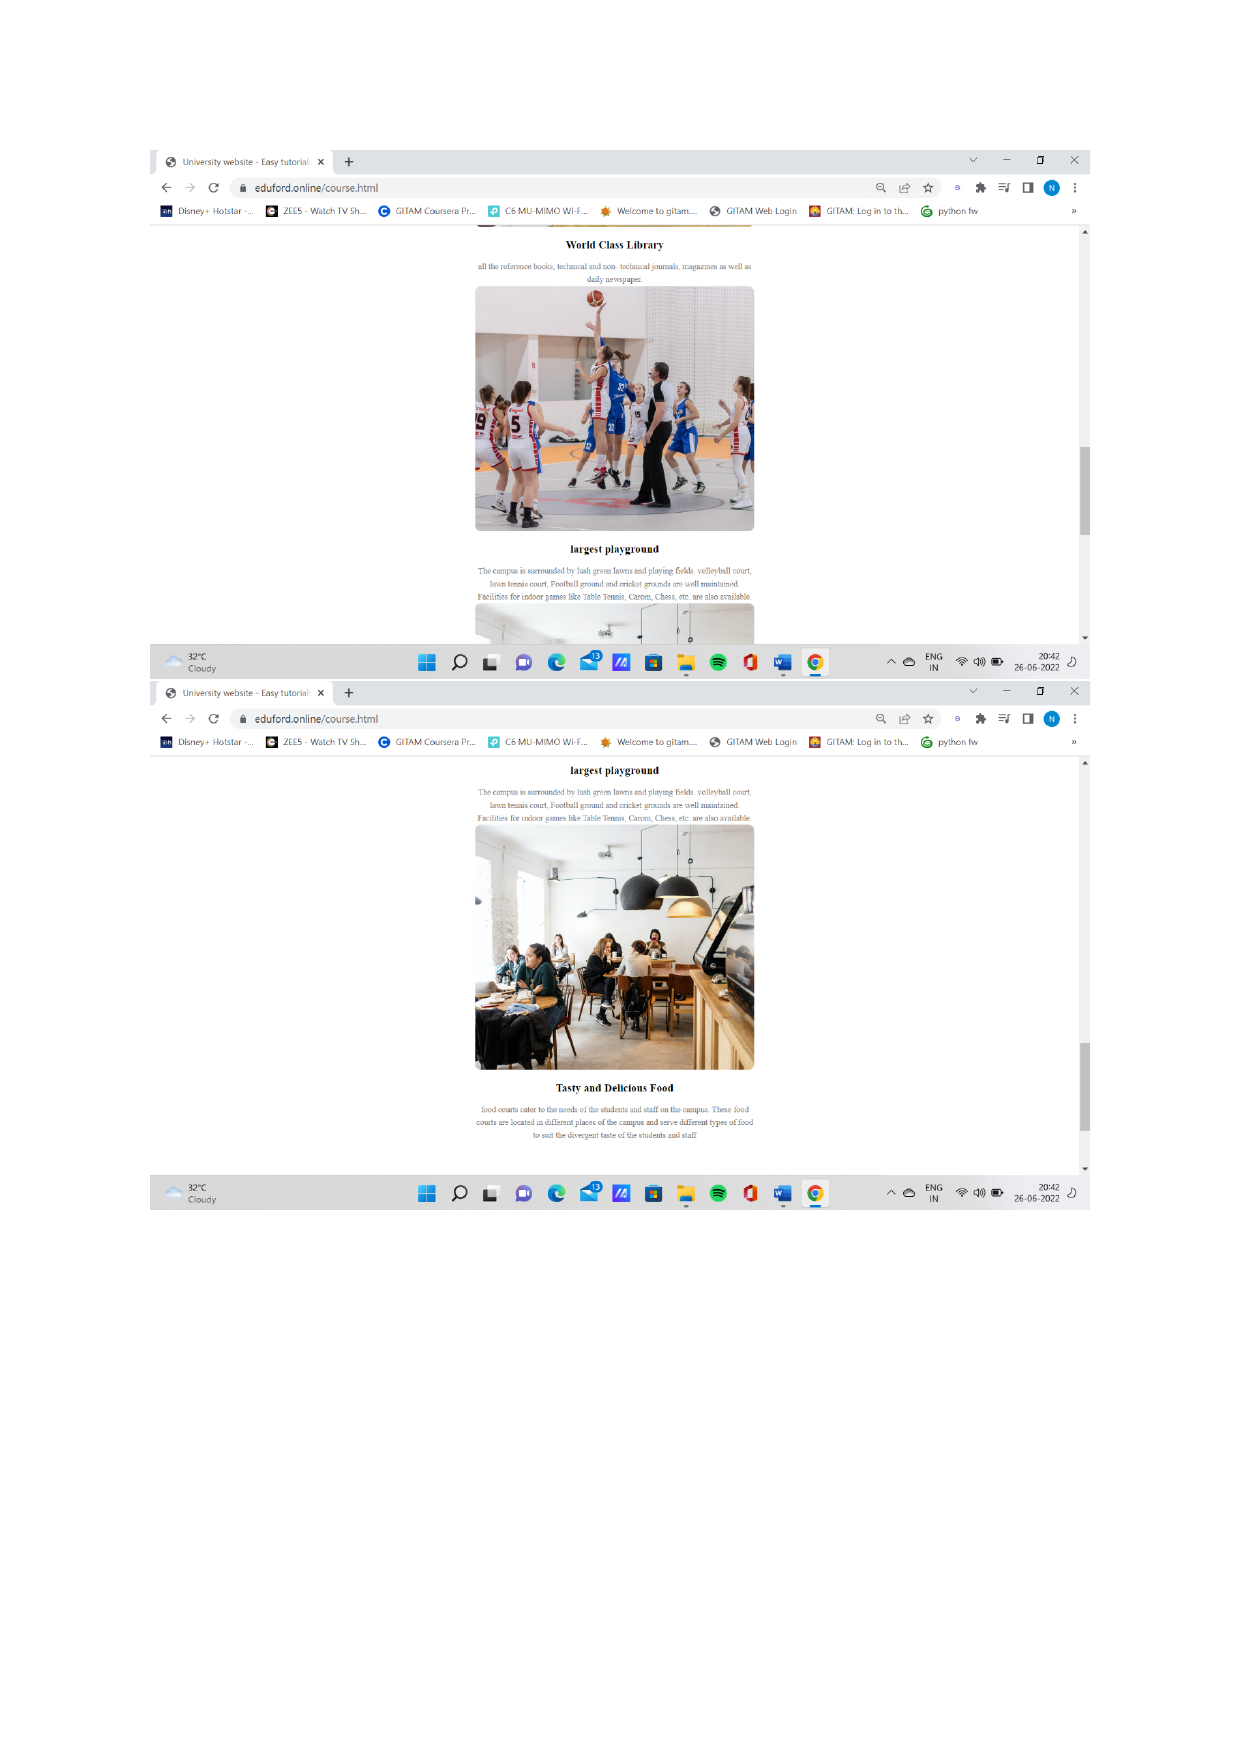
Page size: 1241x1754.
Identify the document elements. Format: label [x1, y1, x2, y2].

picture [150, 150, 1091, 679]
picture [150, 681, 1091, 1210]
